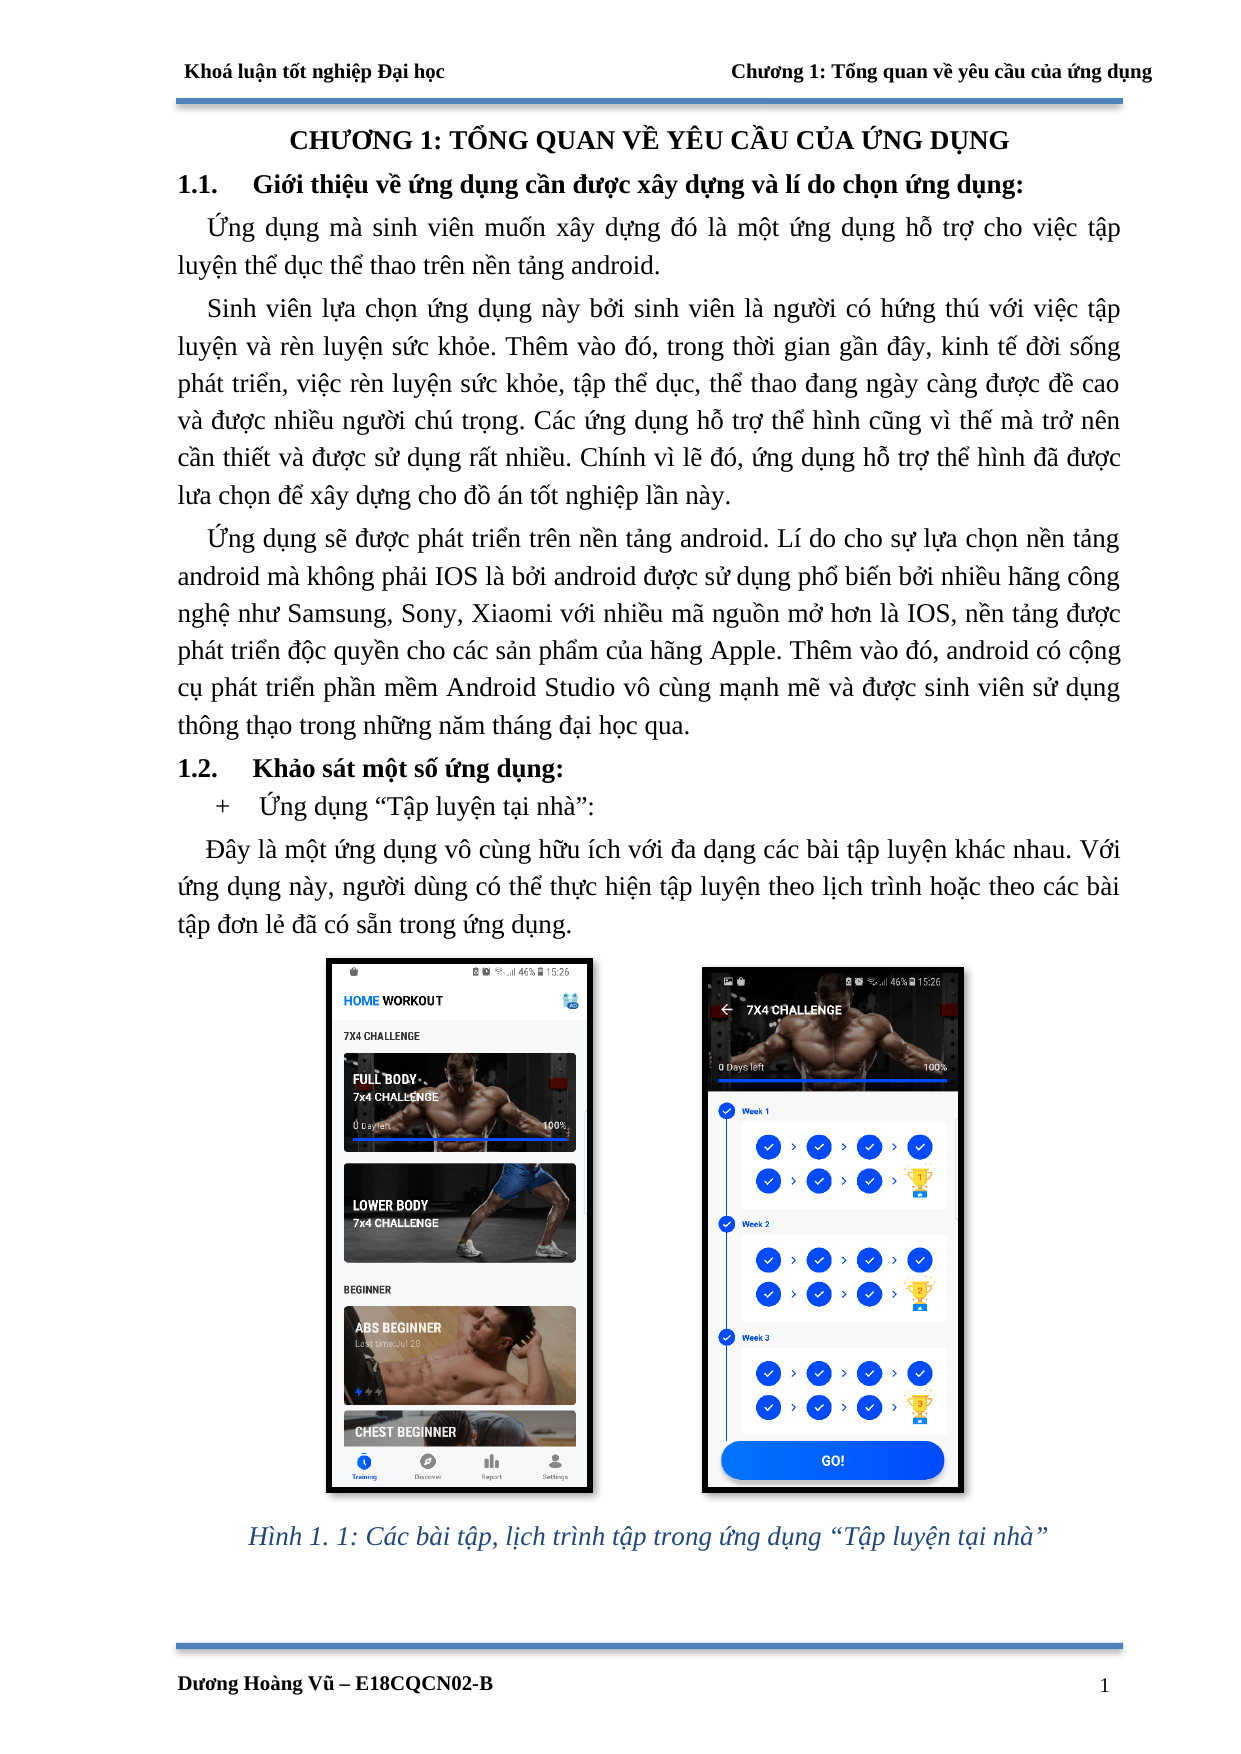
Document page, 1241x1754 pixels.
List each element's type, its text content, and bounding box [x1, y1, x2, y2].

picture [708, 973, 958, 1487]
list Giới thiệu về ứng dụng cần được xây dựng và lí do chọn ứng dụng: [177, 168, 1122, 199]
text CHƯƠNG 1: TỔNG QUAN VỀ YÊU CẦU CỦA ỨNG DỤNG [177, 124, 1122, 156]
text Đây là một ứng dụng vô cùng hữu ích với đa dạng các bài tập luyện khác nhau. Với ứng dụng này, người dùng có thể thực hiện tập luyện theo lịch trình hoặc theo các bài tập đơn lẻ đã có sẵn trong ứng dụng. [177, 833, 1122, 939]
text Ứng dụng sẽ được phát triển trên nền tảng android. Lí do cho sự lựa chọn nền tảng android mà không phải IOS là bởi android được sử dụng phổ biến bởi nhiều hãng công nghệ như Samsung, Sony, Xiaomi với nhiều mã nguồn mở hơn là IOS, nền tảng được phát triển độc quyền cho các sản phẩm của hãng Apple. Thêm vào đó, android có cộng cụ phát triển phần mềm Android Studio vô cùng mạnh mẽ và được sinh viên sử dụng thông thạo trong những năm tháng đại học qua. [177, 522, 1122, 740]
list Khảo sát một số ứng dụng: [177, 752, 1122, 783]
text Sinh viên lựa chọn ứng dụng này bởi sinh viên là người có hứng thú với việc tập luyện và rèn luyện sức khỏe. Thêm vào đó, trong thời gian gần đây, kinh tế đời sống phát triển, việc rèn luyện sức khỏe, tập thể dục, thể thao đang ngày càng được đề cao và được nhiều người chú trọng. Các ứng dụng hỗ trợ thể hình cũng vì thế mà trở nên cần thiết và được sử dụng rất nhiều. Chính vì lẽ đó, ứng dụng hỗ trợ thể hình đã được lưa chọn để xây dựng cho đồ án tốt nghiệp lần này. [177, 292, 1122, 510]
picture [332, 964, 587, 1487]
text Ứng dụng mà sinh viên muốn xây dựng đó là một ứng dụng hỗ trợ cho việc tập luyện thể dục thể thao trên nền tảng android. [177, 211, 1122, 280]
list Ứng dụng “Tập luyện tại nhà”: [215, 789, 1122, 821]
